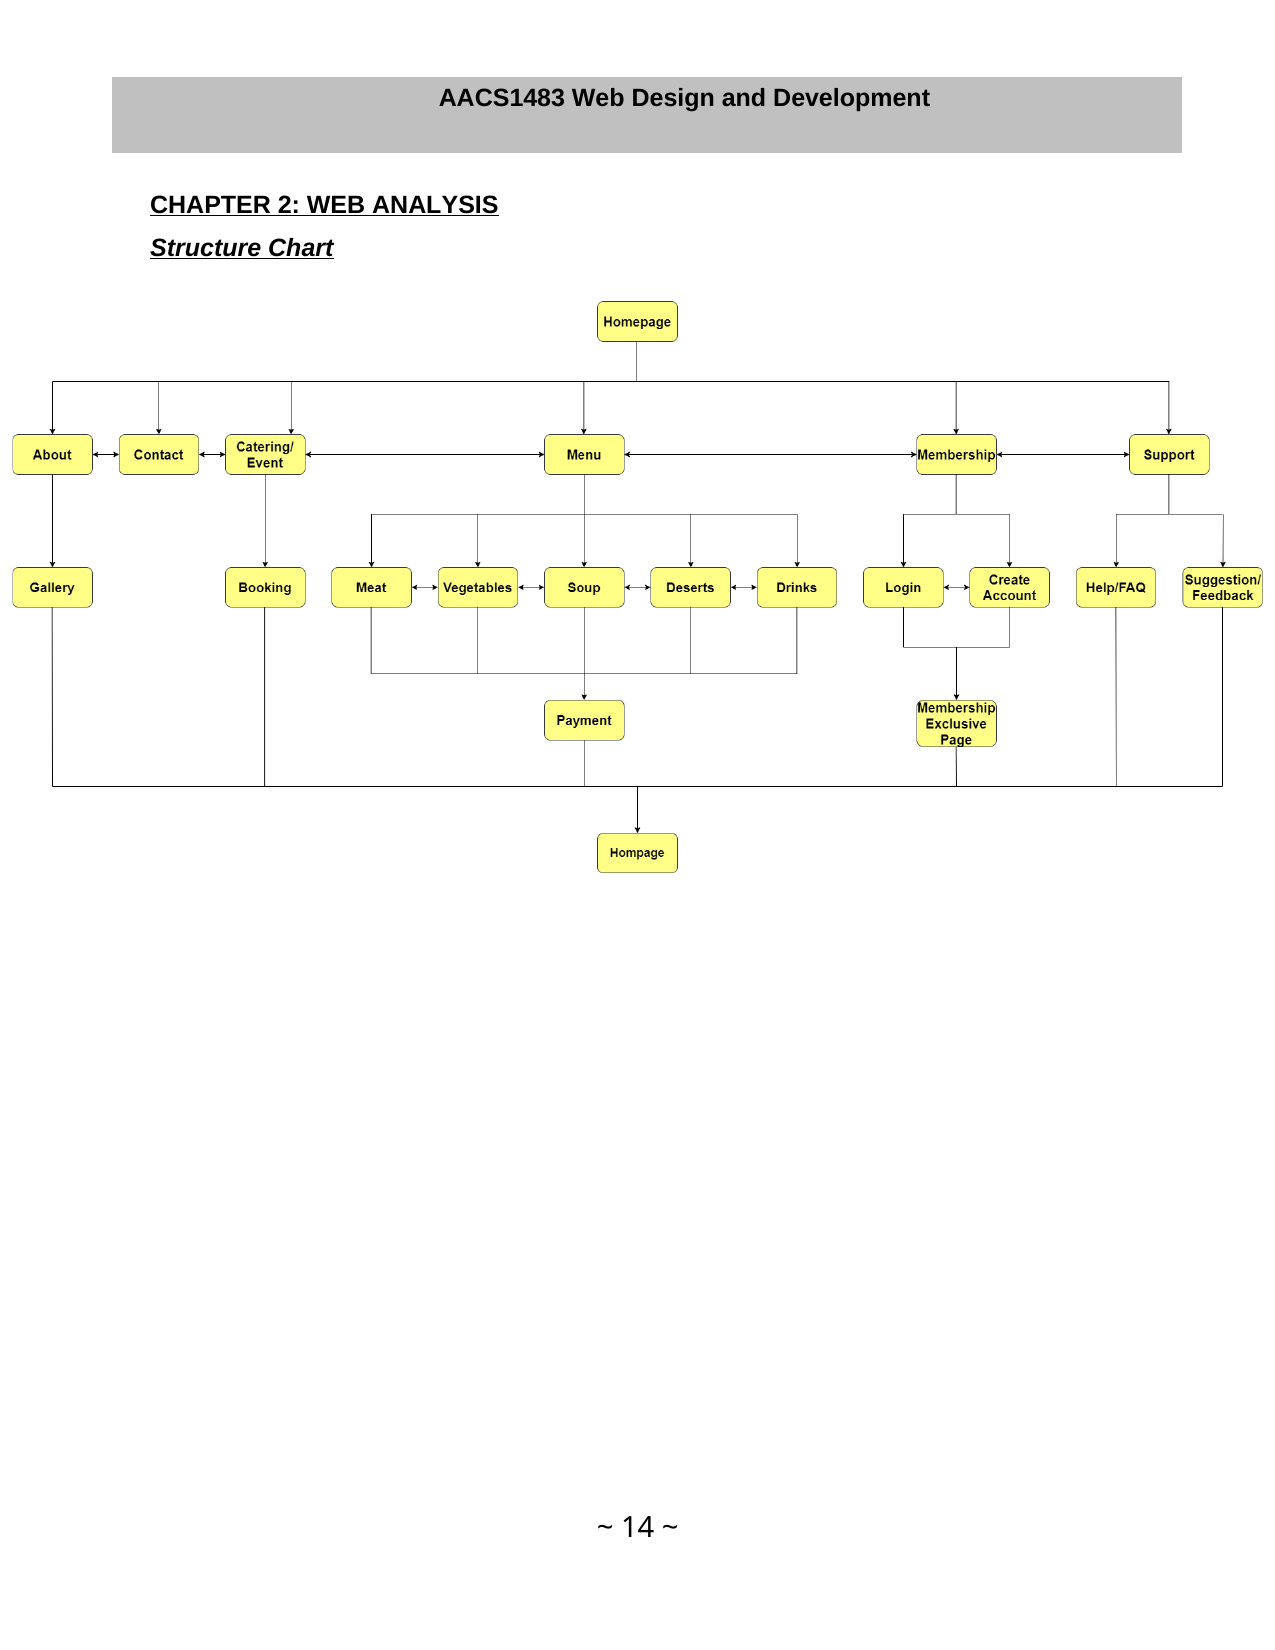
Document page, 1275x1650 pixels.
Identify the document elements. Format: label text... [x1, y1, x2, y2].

text Structure Chart [150, 233, 1125, 262]
text CHAPTER 2: WEB ANALYSIS [150, 190, 1125, 219]
picture [12, 301, 1263, 873]
